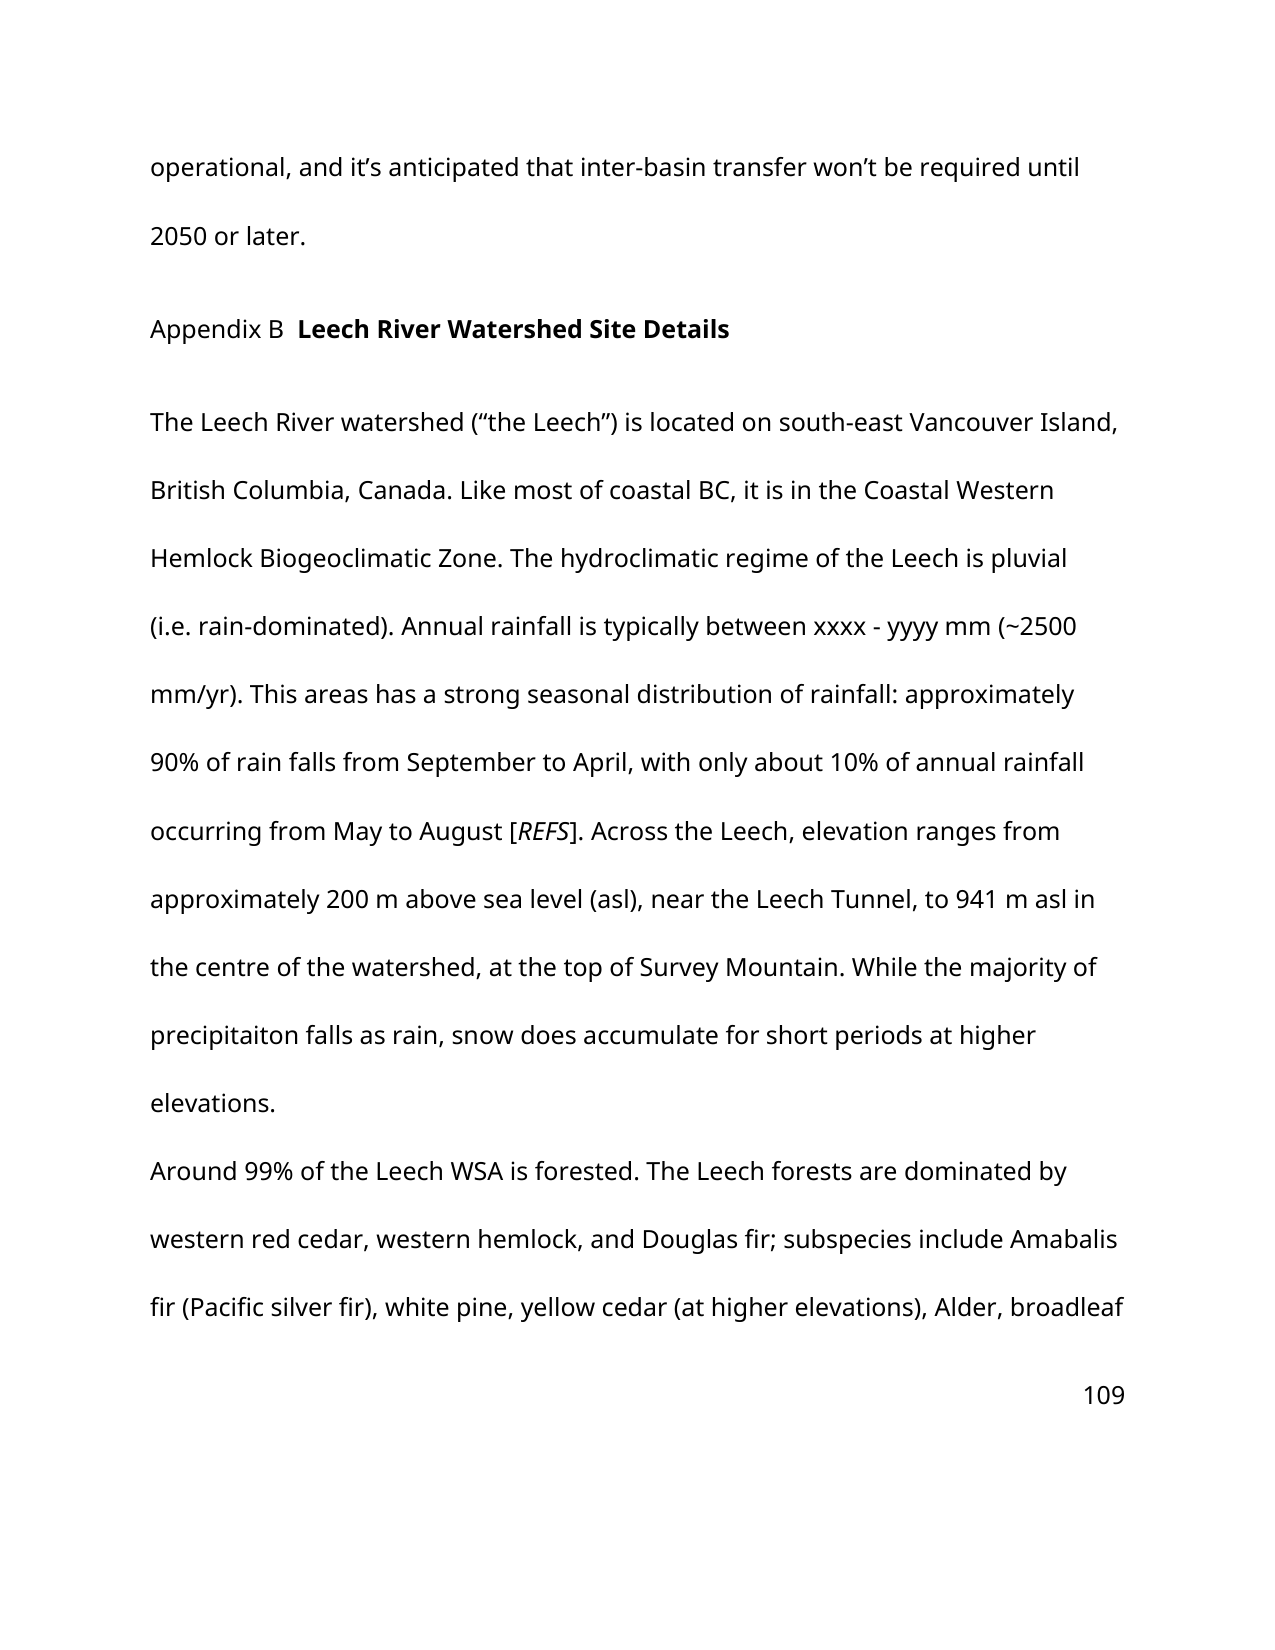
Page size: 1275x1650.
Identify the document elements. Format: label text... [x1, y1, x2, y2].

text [150, 1154, 1125, 1324]
text The Leech River watershed (“the Leech”) is located on south-east Vancouver Island, British Columbia, Canada. Like most of coastal BC, it is in the Coastal Western Hemlock Biogeoclimatic Zone. The hydroclimatic regime of the Leech is pluvial (i.e. rain-dominated). Annual rainfall is typically between xxxx - yyyy mm (~2500 mm/yr). This areas has a strong seasonal distribution of rainfall: approximately 90% of rain falls from September to April, with only about 10% of annual rainfall occurring from May to August [REFS]. Across the Leech, elevation ranges from approximately 200 m above sea level (asl), near the Leech Tunnel, to 941 m asl in the centre of the watershed, at the top of Survey Mountain. While the majority of precipitaiton falls as rain, snow does accumulate for short periods at higher elevations. [150, 404, 1125, 1120]
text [150, 150, 1125, 252]
subtitle Leech River Watershed Site Details [150, 311, 1125, 345]
